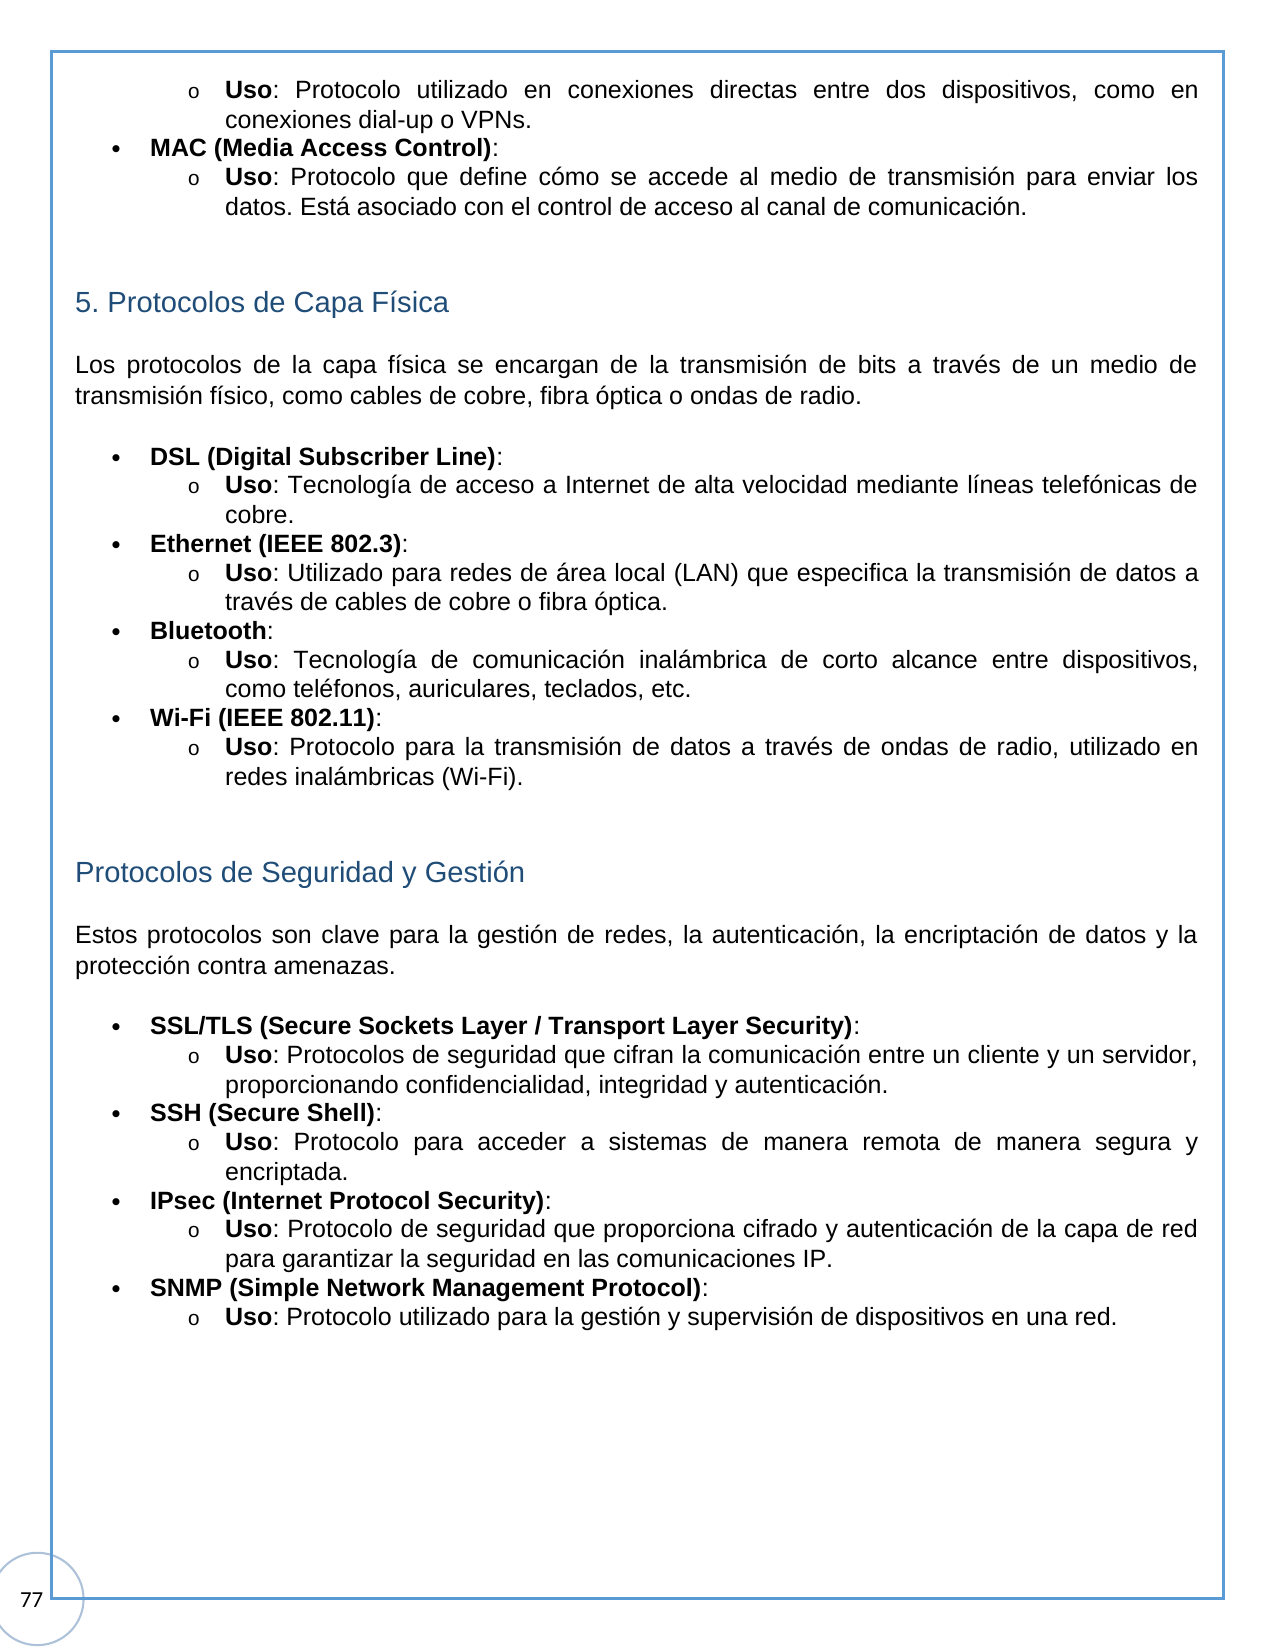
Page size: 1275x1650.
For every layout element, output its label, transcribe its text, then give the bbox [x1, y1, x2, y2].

list Uso: Tecnología de acceso a Internet de alta velocidad mediante líneas telefónicas de cobre. [187, 470, 1200, 529]
list MAC (Media Access Control): [112, 133, 1200, 162]
list DSL (Digital Subscriber Line): [112, 442, 1200, 470]
subtitle 5. Protocolos de Capa Física [75, 285, 1200, 318]
subtitle Protocolos de Seguridad y Gestión [75, 855, 1200, 888]
list Wi-Fi (IEEE 802.11): [112, 703, 1200, 732]
list SSL/TLS (Secure Sockets Layer / Transport Layer Security): [112, 1011, 1200, 1040]
list Bluetooth: [112, 616, 1200, 645]
list Uso: Protocolos de seguridad que cifran la comunicación entre un cliente y un servidor, proporcionando confidencialidad, integridad y autenticación. [187, 1040, 1200, 1098]
list Uso: Utilizado para redes de área local (LAN) que especifica la transmisión de datos a través de cables de cobre o fibra óptica. [187, 557, 1200, 616]
list SNMP (Simple Network Management Protocol): [112, 1273, 1200, 1302]
list Uso: Protocolo utilizado en conexiones directas entre dos dispositivos, como en conexiones dial-up o VPNs. [187, 75, 1200, 133]
text Los protocolos de la capa física se encargan de la transmisión de bits a través de un medio de transmisión físico, como cables de cobre, fibra óptica o ondas de radio. [75, 350, 1200, 410]
list Uso: Protocolo utilizado para la gestión y supervisión de dispositivos en una red. [187, 1302, 1200, 1331]
list Uso: Protocolo para la transmisión de datos a través de ondas de radio, utilizado en redes inalámbricas (Wi-Fi). [187, 732, 1200, 790]
list Uso: Protocolo de seguridad que proporciona cifrado y autenticación de la capa de red para garantizar la seguridad en las comunicaciones IP. [187, 1214, 1200, 1273]
list SSH (Secure Shell): [112, 1098, 1200, 1127]
list Ethernet (IEEE 802.3): [112, 529, 1200, 557]
list Uso: Protocolo para acceder a sistemas de manera remota de manera segura y encriptada. [187, 1127, 1200, 1186]
list IPsec (Internet Protocol Security): [112, 1186, 1200, 1214]
list Uso: Tecnología de comunicación inalámbrica de corto alcance entre dispositivos, como teléfonos, auriculares, teclados, etc. [187, 645, 1200, 703]
text Estos protocolos son clave para la gestión de redes, la autenticación, la encriptación de datos y la protección contra amenazas. [75, 920, 1200, 980]
list Uso: Protocolo que define cómo se accede al medio de transmisión para enviar los datos. Está asociado con el control de acceso al canal de comunicación. [187, 162, 1200, 221]
